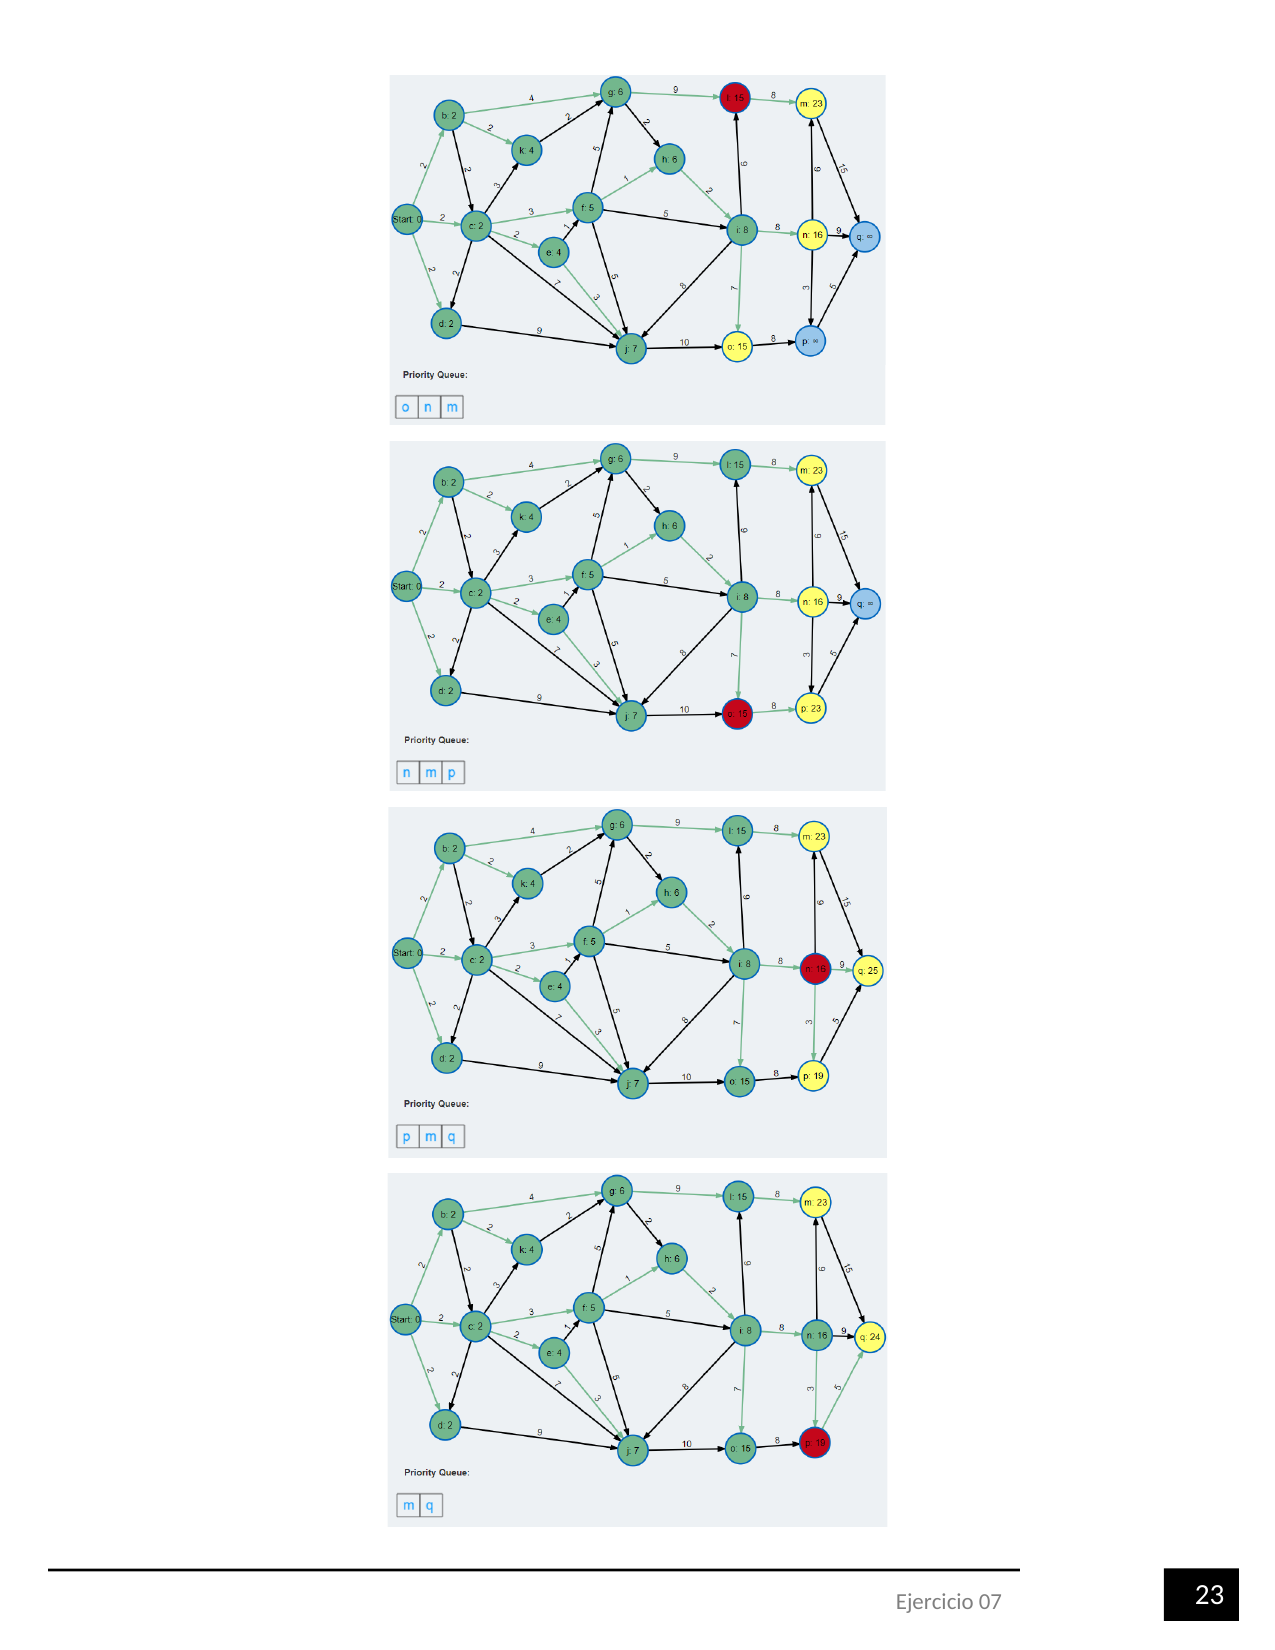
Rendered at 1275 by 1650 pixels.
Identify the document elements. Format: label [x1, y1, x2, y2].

picture [387, 1173, 888, 1527]
picture [389, 75, 886, 425]
picture [388, 807, 887, 1158]
picture [389, 441, 886, 791]
